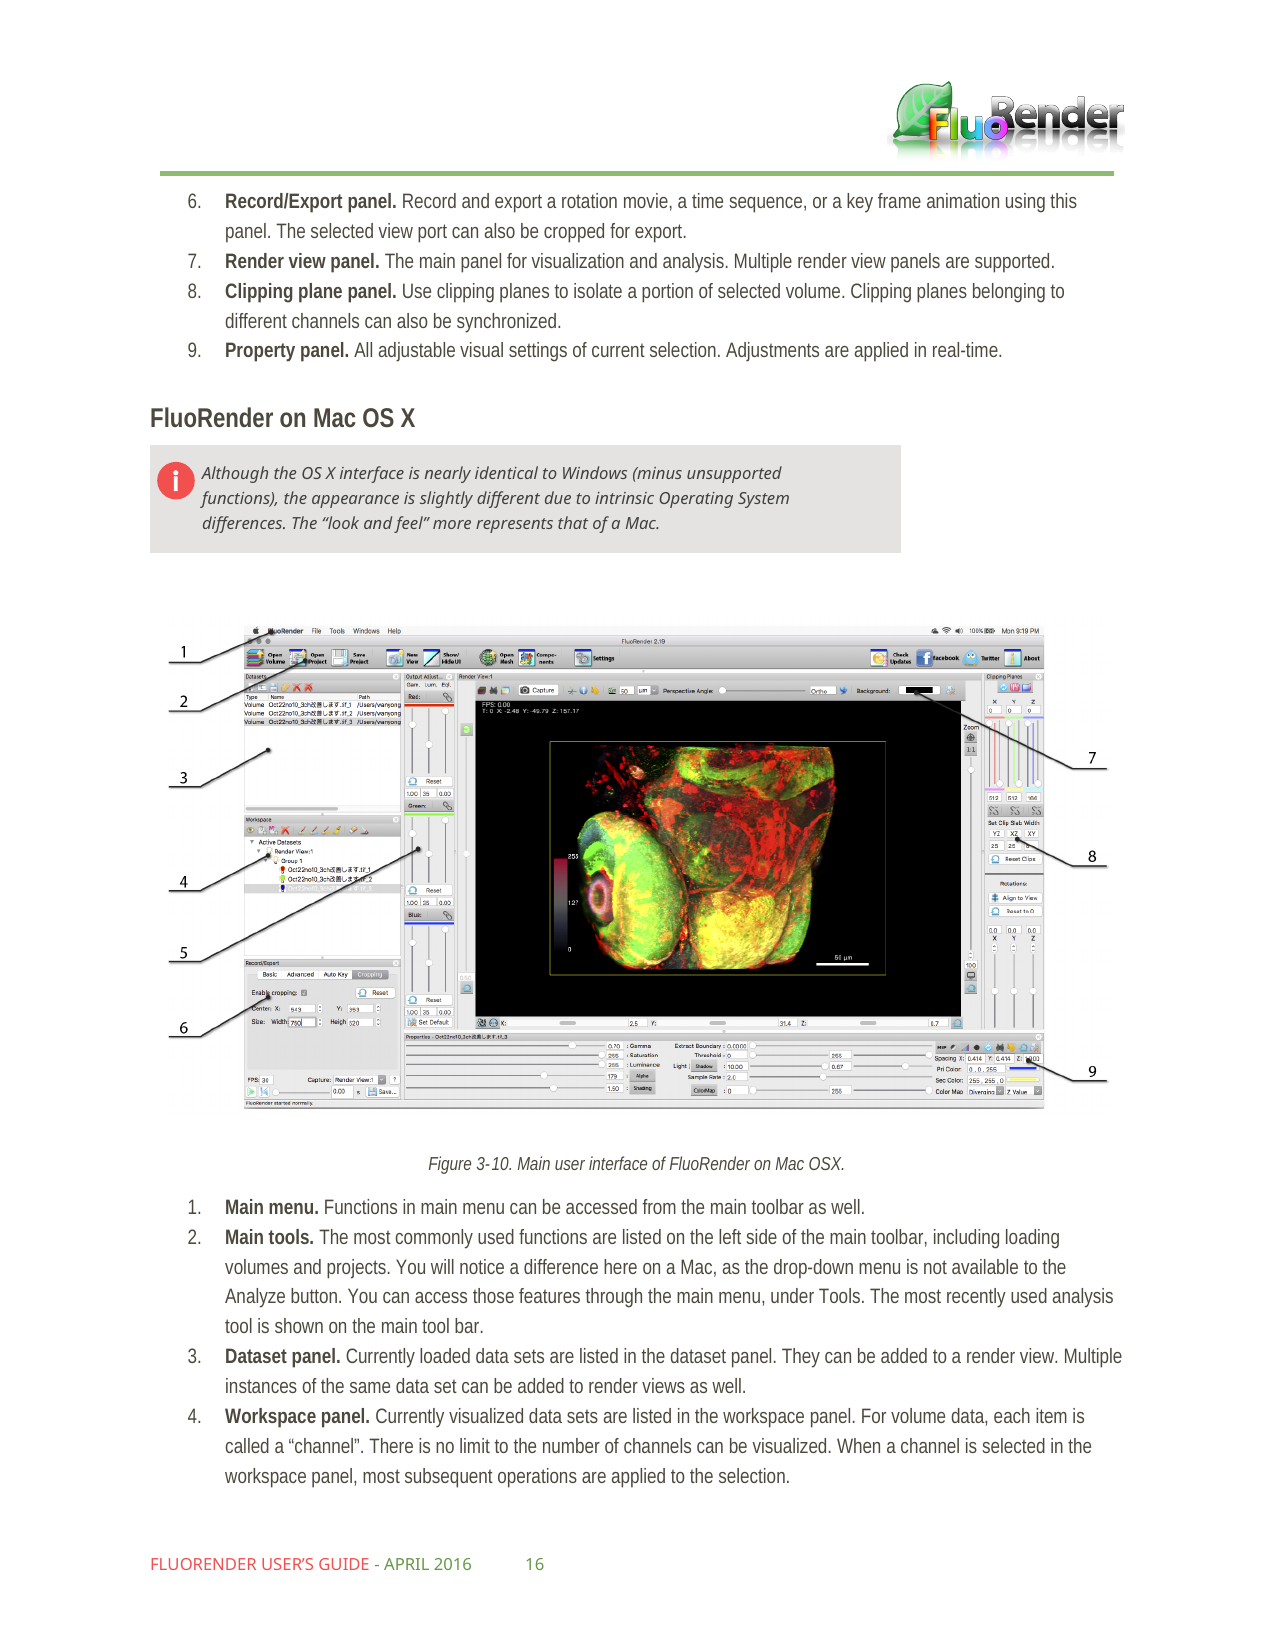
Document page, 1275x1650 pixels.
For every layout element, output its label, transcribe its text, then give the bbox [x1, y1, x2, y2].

list Render view panel. The main panel for visualization and analysis. Multiple render view panels are supported. [187, 249, 1125, 273]
list Property panel. All adjustable visual settings of current selection. Adjustments are applied in real-time. [187, 338, 1125, 362]
picture [887, 75, 1125, 165]
subtitle FluoRender on Mac OS X [150, 402, 1125, 433]
table_header Although the OS X interface is nearly identical to Windows (minus unsupported functions), the appearance is slightly different due to intrinsic Operating System differences. The “look and feel” more represents that of a Mac. [202, 445, 901, 553]
table_header [150, 445, 202, 553]
list Clipping plane panel. Use clipping planes to isolate a portion of selected volume. Clipping planes belonging to different channels can also be synchronized. [187, 279, 1125, 332]
picture [164, 616, 1111, 1114]
list Main tools. The most commonly used functions are listed on the left side of the main toolbar, including loading volumes and projects. You will notice a difference here on a Mac, as the drop-down menu is not available to the Analyze button. You can access those features through the main menu, under Tools. The most recently used analysis tool is shown on the main tool bar. [187, 1225, 1125, 1338]
list Dataset panel. Currently loaded data sets are listed in the dataset panel. They can be added to a render view. Multiple instances of the same data set can be added to render views as well. [187, 1344, 1125, 1398]
list Main menu. Functions in main menu can be accessed from the main toolbar as well. [187, 1195, 1125, 1219]
list Record/Export panel. Record and export a rotation movie, a time sequence, or a key frame animation using this panel. The selected view port can also be cropped for export. [187, 189, 1125, 243]
list Workspace panel. Currently visualized data sets are listed in the workspace panel. For volume data, each item is called a “channel”. There is no limit to the number of channels can be visualized. When a channel is selected in the workspace panel, most subsequent operations are applied to the selection. [187, 1404, 1125, 1488]
